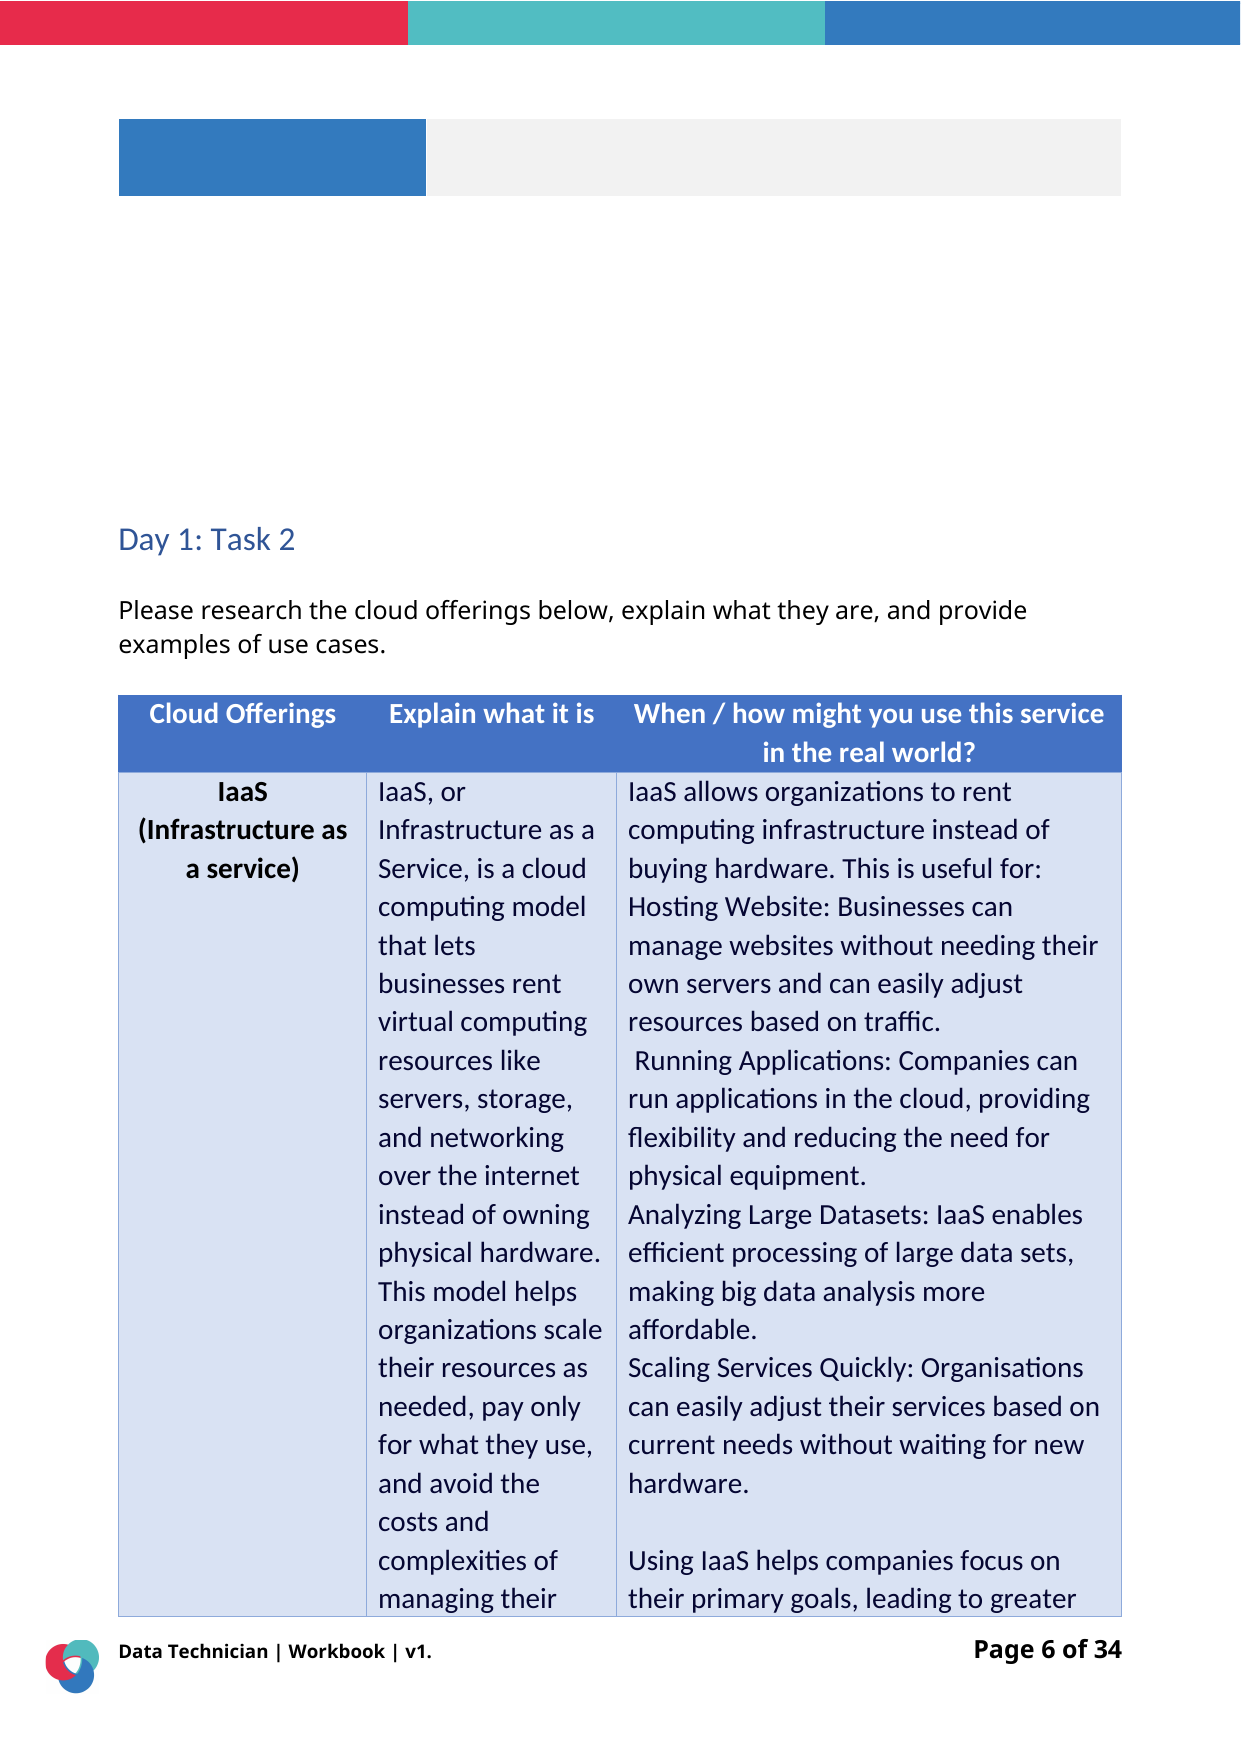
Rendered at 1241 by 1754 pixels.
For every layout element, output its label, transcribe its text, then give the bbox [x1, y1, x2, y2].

table_header Cloud Offerings [119, 696, 366, 772]
subtitle Day 1: Task 2 [118, 517, 1122, 558]
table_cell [367, 773, 616, 1616]
text Please research the cloud offerings below, explain what they are, and provide examples of use cases. [118, 592, 1122, 660]
table_header When / how might you use this service in the real world? [617, 696, 1121, 772]
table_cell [119, 773, 366, 1616]
picture [45, 1640, 100, 1694]
table_cell [427, 119, 1121, 196]
table_header Explain what it is [367, 696, 616, 772]
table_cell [119, 119, 426, 196]
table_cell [617, 773, 1121, 1616]
